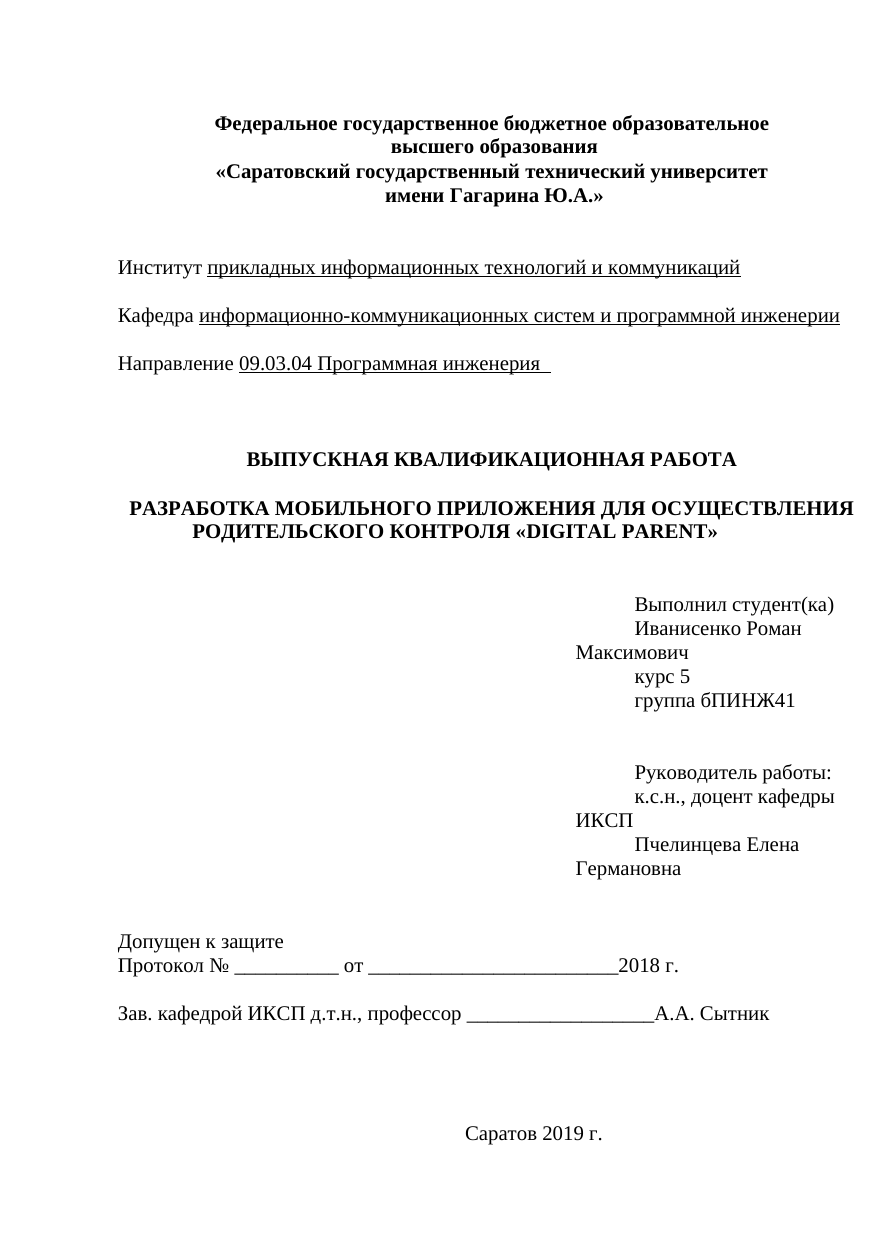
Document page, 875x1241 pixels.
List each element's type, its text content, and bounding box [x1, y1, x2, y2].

text Институт прикладных информационных технологий и коммуникаций [44, 255, 866, 279]
text к.с.н., доцент кафедры ИКСП [575, 784, 866, 832]
text Допущен к защите [44, 928, 866, 953]
text Пчелинцева Елена Германовна [575, 832, 866, 880]
text РАЗРАБОТКА МОБИЛЬНОГО ПРИЛОЖЕНИЯ ДЛЯ ОСУЩЕСТВЛЕНИЯ РОДИТЕЛЬСКОГО КОНТРОЛЯ «DIGITAL PARENT» [44, 495, 866, 543]
text высшего образования [44, 134, 866, 158]
text курс 5 [575, 664, 866, 688]
text Иванисенко Роман Максимович [575, 616, 866, 664]
text Выполнил студент(ка) [575, 592, 866, 616]
text Зав. кафедрой ИКСП д.т.н., профессор __________________А.А. Сытник [44, 1001, 866, 1025]
text Саратов 2019 г. [459, 1121, 608, 1145]
text «Саратовский государственный технический университет [44, 158, 866, 183]
text группа бПИНЖ41 [575, 688, 866, 712]
text ВЫПУСКНАЯ КВАЛИФИКАЦИОННАЯ РАБОТА [44, 447, 866, 471]
text Направление 09.03.04 Программная инженерия [44, 351, 866, 375]
text Федеральное государственное бюджетное образовательное [44, 110, 866, 134]
text Протокол № __________ от ________________________2018 г. [44, 953, 866, 977]
text имени Гагарина Ю.А.» [44, 183, 866, 207]
text Кафедра информационно-коммуникационных систем и программной инженерии [44, 303, 866, 327]
text Руководитель работы: [575, 760, 866, 784]
